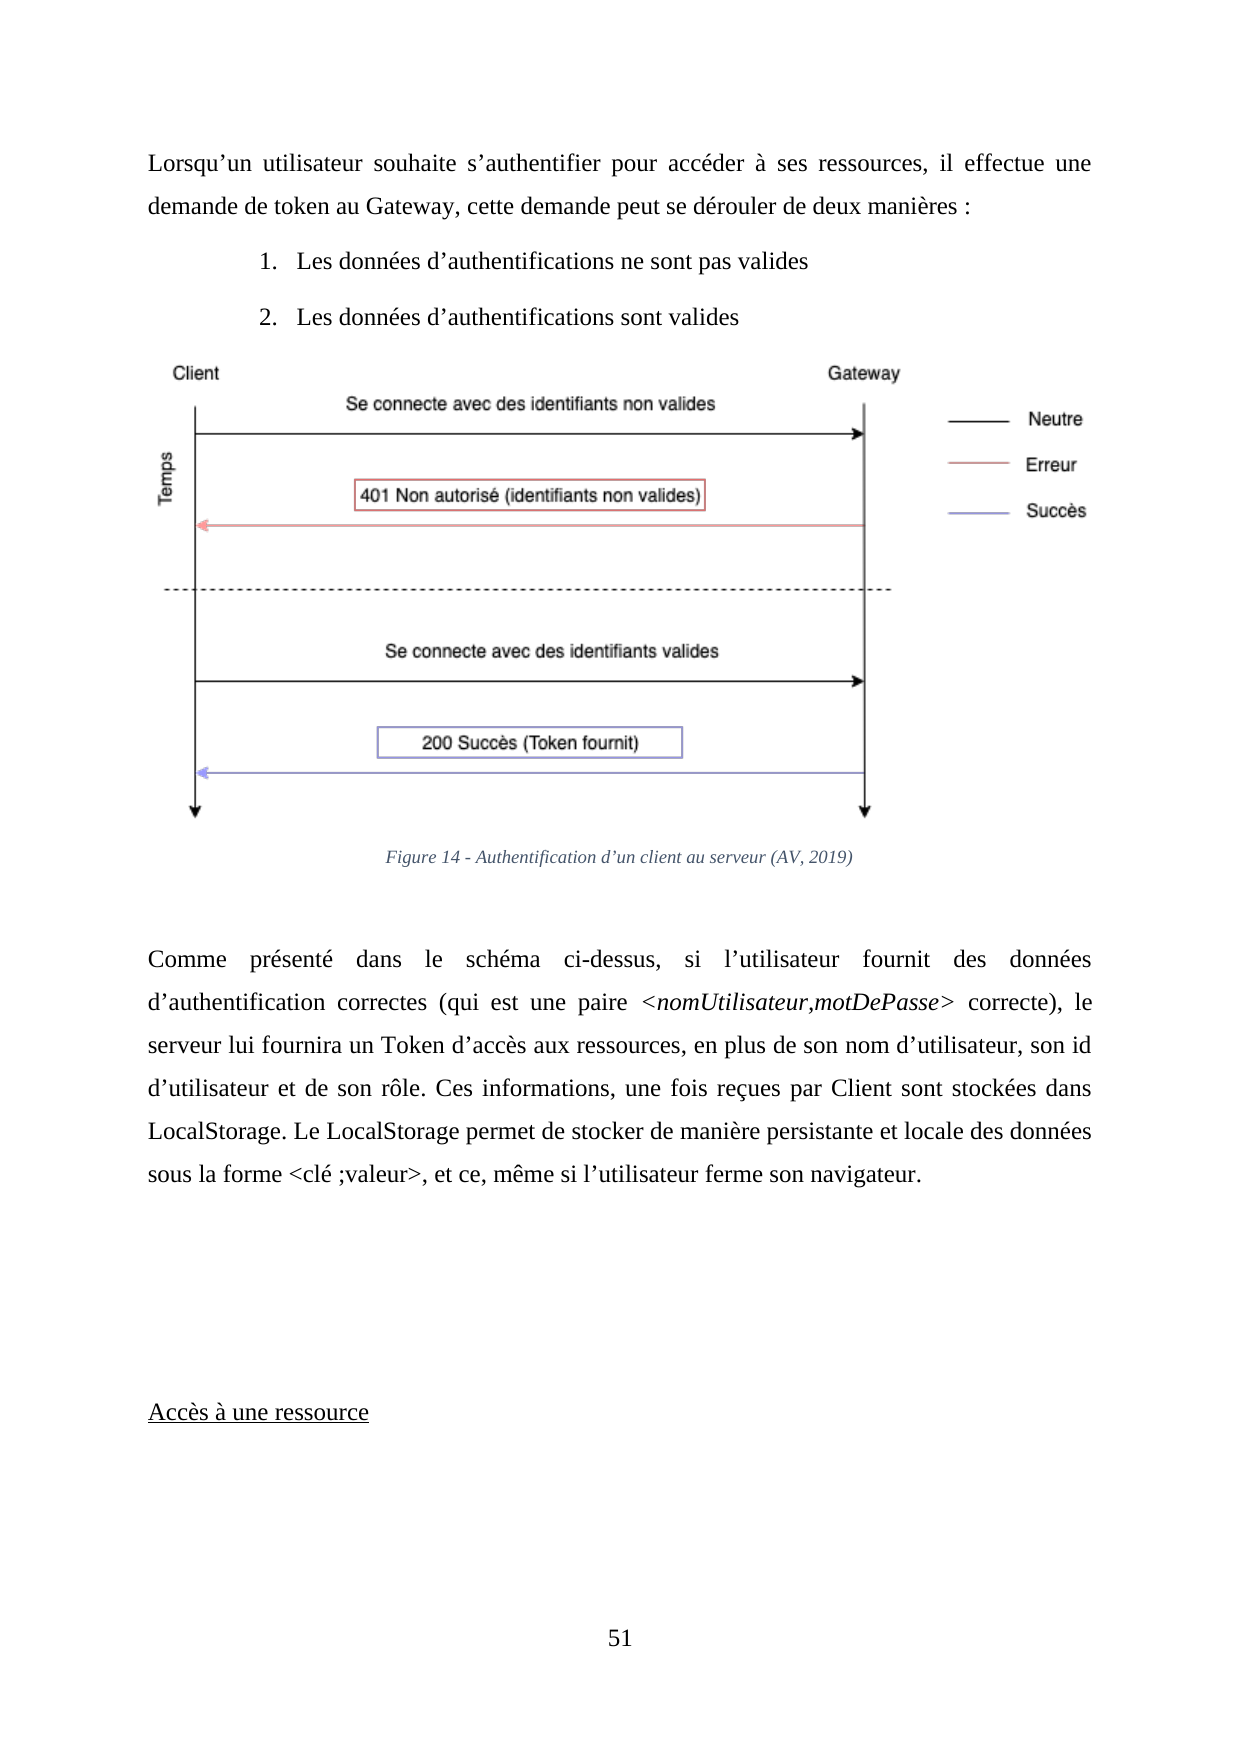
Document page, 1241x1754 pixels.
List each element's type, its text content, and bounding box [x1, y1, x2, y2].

text Lorsqu’un utilisateur souhaite s’authentifier pour accéder à ses ressources, il effectue une demande de token au Gateway, cette demande peut se dérouler de deux manières : [148, 148, 1093, 219]
list Les données d’authentifications ne sont pas valides [259, 246, 1093, 275]
list Les données d’authentifications sont valides [259, 302, 1093, 331]
text Comme présenté dans le schéma ci-dessus, si l’utilisateur fournit des données d’authentification correctes (qui est une paire <nomUtilisateur,motDePasse> correcte), le serveur lui fournira un Token d’accès aux ressources, en plus de son nom d’utilisateur, son id d’utilisateur et de son rôle. Ces informations, une fois reçues par Client sont stockées dans LocalStorage. Le LocalStorage permet de stocker de manière persistante et locale des données sous la forme <clé ;valeur>, et ce, même si l’utilisateur ferme son navigateur. [148, 944, 1093, 1188]
picture [150, 357, 1091, 832]
text Accès à une ressource [148, 1311, 1093, 1426]
